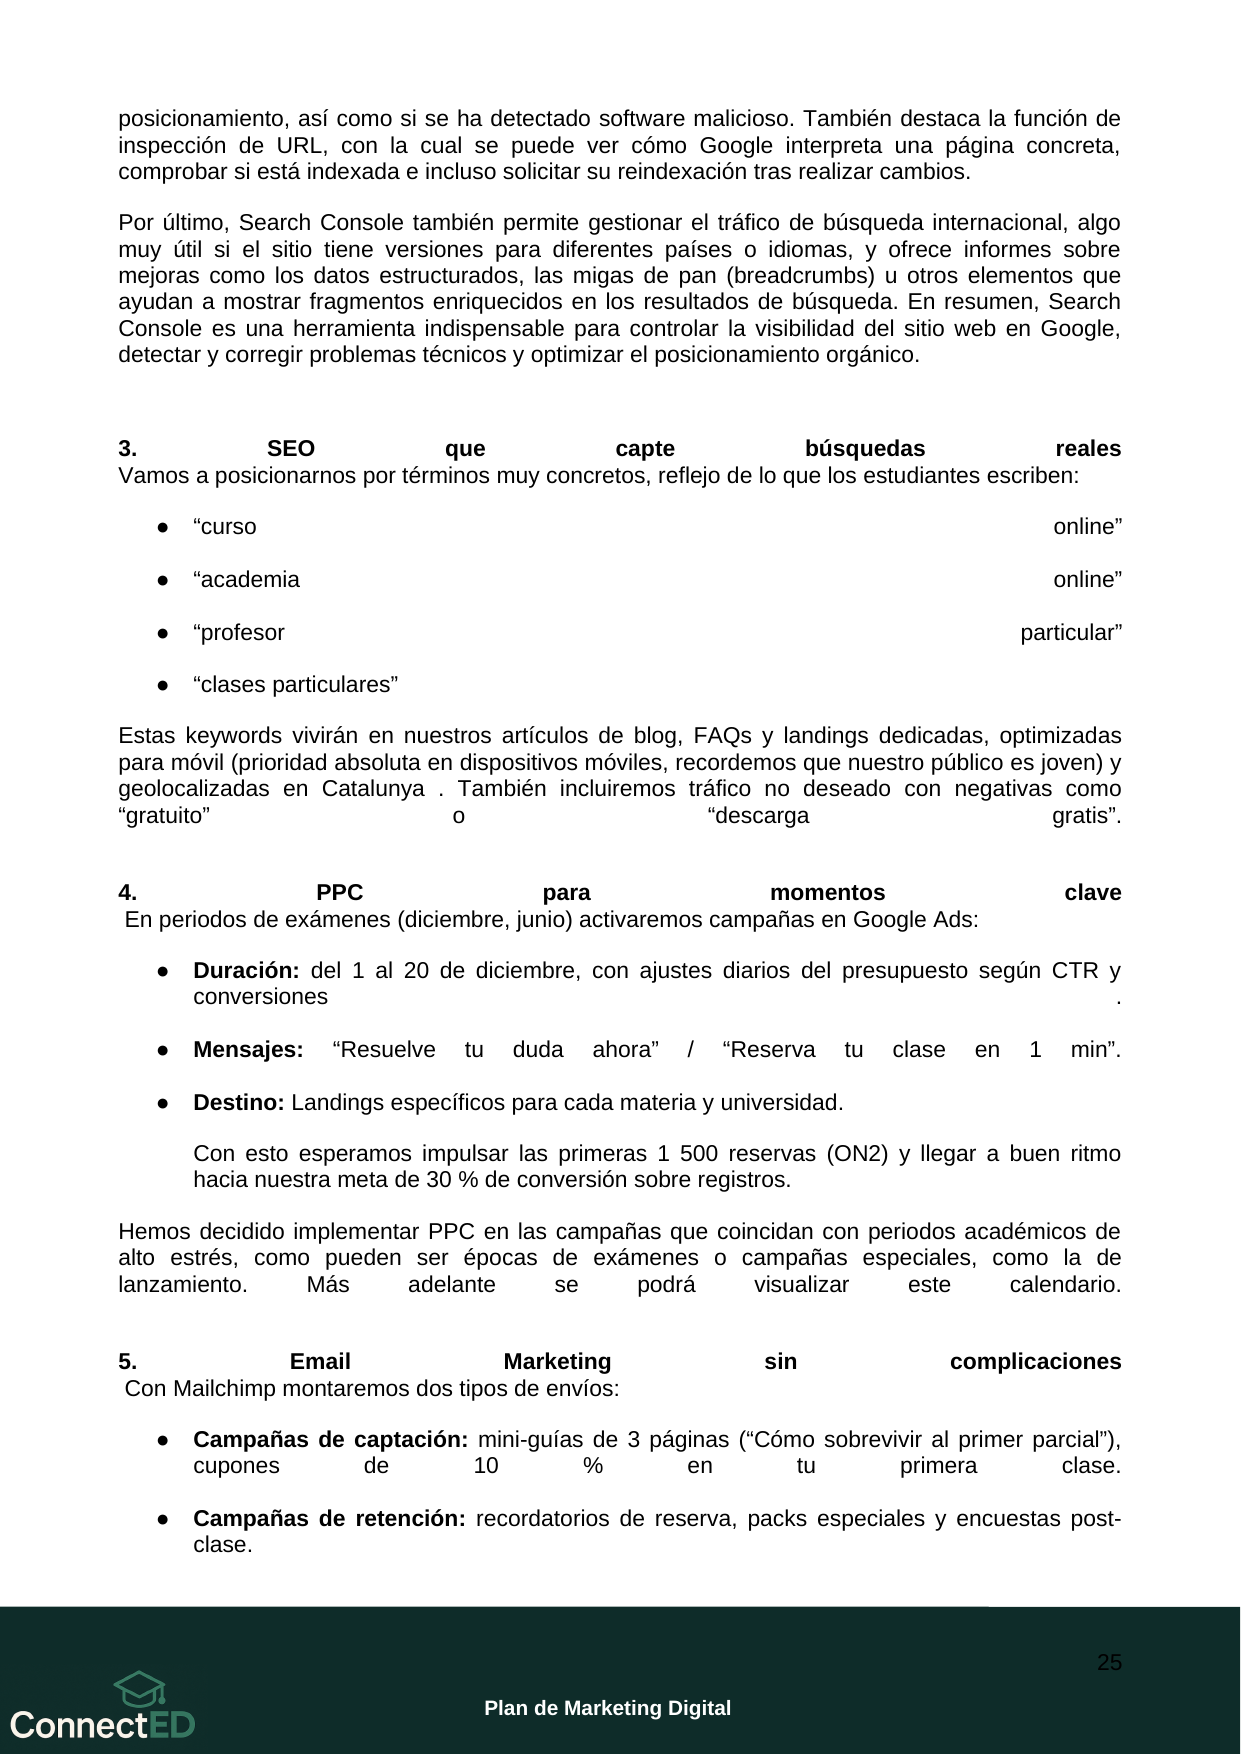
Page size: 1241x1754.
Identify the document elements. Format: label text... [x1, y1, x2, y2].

list Destino: Landings específicos para cada materia y universidad. [156, 1089, 1122, 1115]
list Duración: del 1 al 20 de diciembre, con ajustes diarios del presupuesto según CTR y conversiones . [156, 957, 1122, 1036]
text Hemos decidido implementar PPC en las campañas que coincidan con periodos académicos de alto estrés, como pueden ser épocas de exámenes o campañas especiales, como la de lanzamiento. Más adelante se podrá visualizar este calendario. [118, 1218, 1122, 1323]
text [118, 105, 1122, 184]
list “academia online” [156, 566, 1122, 618]
list “clases particulares” [156, 671, 1122, 697]
text Por último, Search Console también permite gestionar el tráfico de búsqueda internacional, algo muy útil si el sitio tiene versiones para diferentes países o idiomas, y ofrece informes sobre mejoras como los datos estructurados, las migas de pan (breadcrumbs) u otros elementos que ayudan a mostrar fragmentos enriquecidos en los resultados de búsqueda. En resumen, Search Console es una herramienta indispensable para controlar la visibilidad del sitio web en Google, detectar y corregir problemas técnicos y optimizar el posicionamiento orgánico. [118, 209, 1122, 367]
list Campañas de retención: recordatorios de reserva, packs especiales y encuestas post-clase. [156, 1505, 1122, 1558]
list Mensajes: “Resuelve tu duda ahora” / “Reserva tu clase en 1 min”. [156, 1036, 1122, 1089]
text 3. SEO que capte búsquedas reales Vamos a posicionarnos por términos muy concretos, reflejo de lo que los estudiantes escriben: [118, 435, 1122, 488]
list “curso online” [156, 513, 1122, 566]
text Estas keywords vivirán en nuestros artículos de blog, FAQs y landings dedicadas, optimizadas para móvil (prioridad absoluta en dispositivos móviles, recordemos que nuestro público es joven) y geolocalizadas en Catalunya . También incluiremos tráfico no deseado con negativas como “gratuito” o “descarga gratis”. [118, 722, 1122, 854]
picture [0, 1664, 208, 1750]
list “profesor particular” [156, 618, 1122, 671]
list Campañas de captación: mini-guías de 3 páginas (“Cómo sobrevivir al primer parcial”), cupones de 10 % en tu primera clase. [156, 1426, 1122, 1505]
text 5. Email Marketing sin complicaciones Con Mailchimp montaremos dos tipos de envíos: [118, 1348, 1122, 1401]
text Con esto esperamos impulsar las primeras 1 500 reservas (ON2) y llegar a buen ritmo hacia nuestra meta de 30 % de conversión sobre registros. [193, 1140, 1122, 1193]
text 4. PPC para momentos clave En periodos de exámenes (diciembre, junio) activaremos campañas en Google Ads: [118, 879, 1122, 932]
